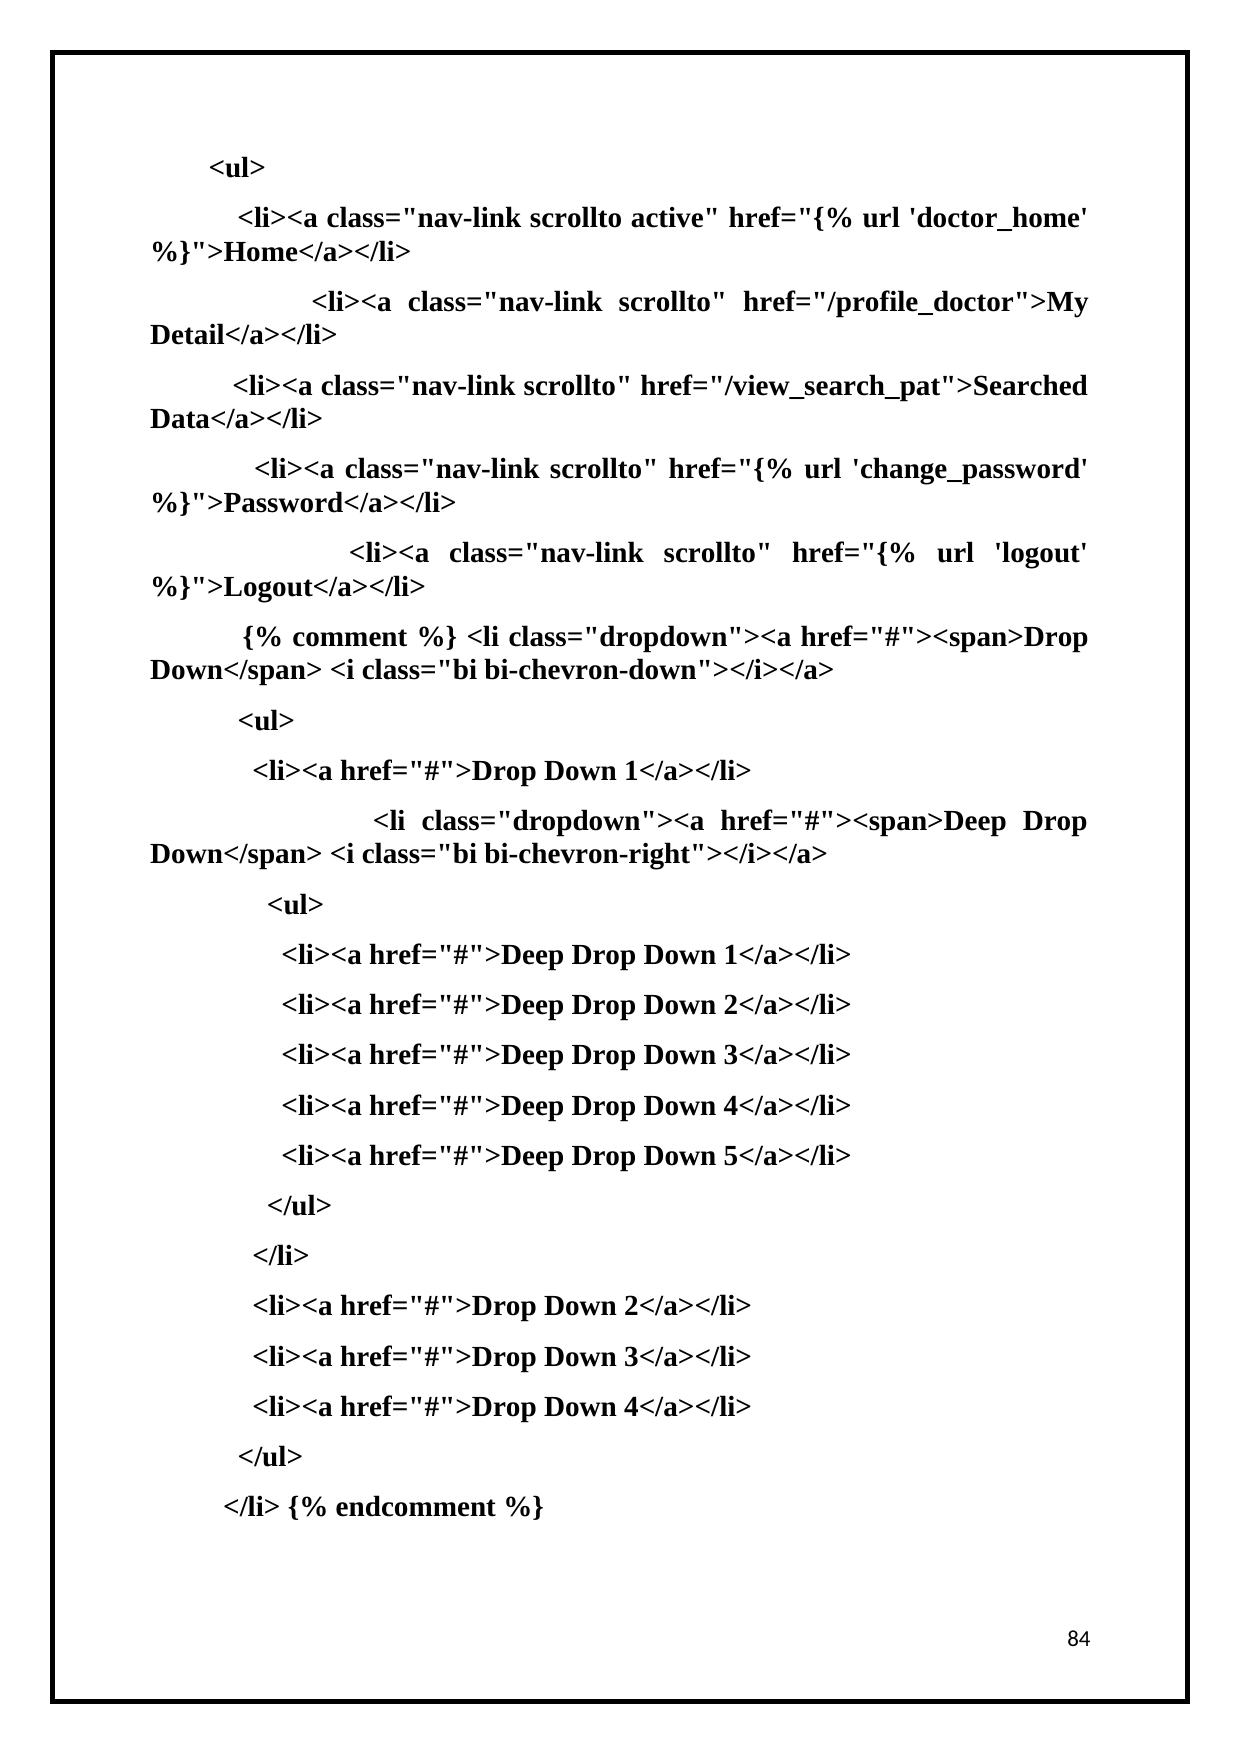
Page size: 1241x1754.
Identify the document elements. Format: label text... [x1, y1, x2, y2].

text <li><a href="#">Deep Drop Down 3</a></li> [150, 1037, 1090, 1071]
text <li><a href="#">Deep Drop Down 1</a></li> [150, 937, 1090, 971]
text <ul> [150, 150, 1090, 183]
text <li><a href="#">Drop Down 2</a></li> [150, 1288, 1090, 1322]
text </li> {% endcomment %} [150, 1489, 1090, 1523]
text <li><a href="#">Deep Drop Down 5</a></li> [150, 1138, 1090, 1171]
text <li><a class="nav-link scrollto" href="/view_search_pat">Searched Data</a></li> [150, 368, 1090, 435]
text <li><a class="nav-link scrollto active" href="{% url 'doctor_home' %}">Home</a></li> [150, 200, 1090, 267]
text <li><a href="#">Drop Down 4</a></li> [150, 1389, 1090, 1422]
text <li><a href="#">Deep Drop Down 2</a></li> [150, 987, 1090, 1021]
text <li class="dropdown"><a href="#"><span>Deep Drop Down</span> <i class="bi bi-chevron-right"></i></a> [150, 803, 1090, 870]
text <li><a class="nav-link scrollto" href="{% url 'logout' %}">Logout</a></li> [150, 535, 1090, 602]
text <ul> [150, 887, 1090, 920]
text {% comment %} <li class="dropdown"><a href="#"><span>Drop Down</span> <i class="bi bi-chevron-down"></i></a> [150, 619, 1090, 686]
text <li><a href="#">Deep Drop Down 4</a></li> [150, 1088, 1090, 1121]
text <li><a class="nav-link scrollto" href="/profile_doctor">My Detail</a></li> [150, 284, 1090, 351]
text </ul> [150, 1188, 1090, 1222]
text <li><a href="#">Drop Down 1</a></li> [150, 753, 1090, 786]
text </li> [150, 1238, 1090, 1272]
text </ul> [150, 1439, 1090, 1473]
text <li><a class="nav-link scrollto" href="{% url 'change_password' %}">Password</a></li> [150, 451, 1090, 518]
text <li><a href="#">Drop Down 3</a></li> [150, 1339, 1090, 1372]
text <ul> [150, 703, 1090, 736]
